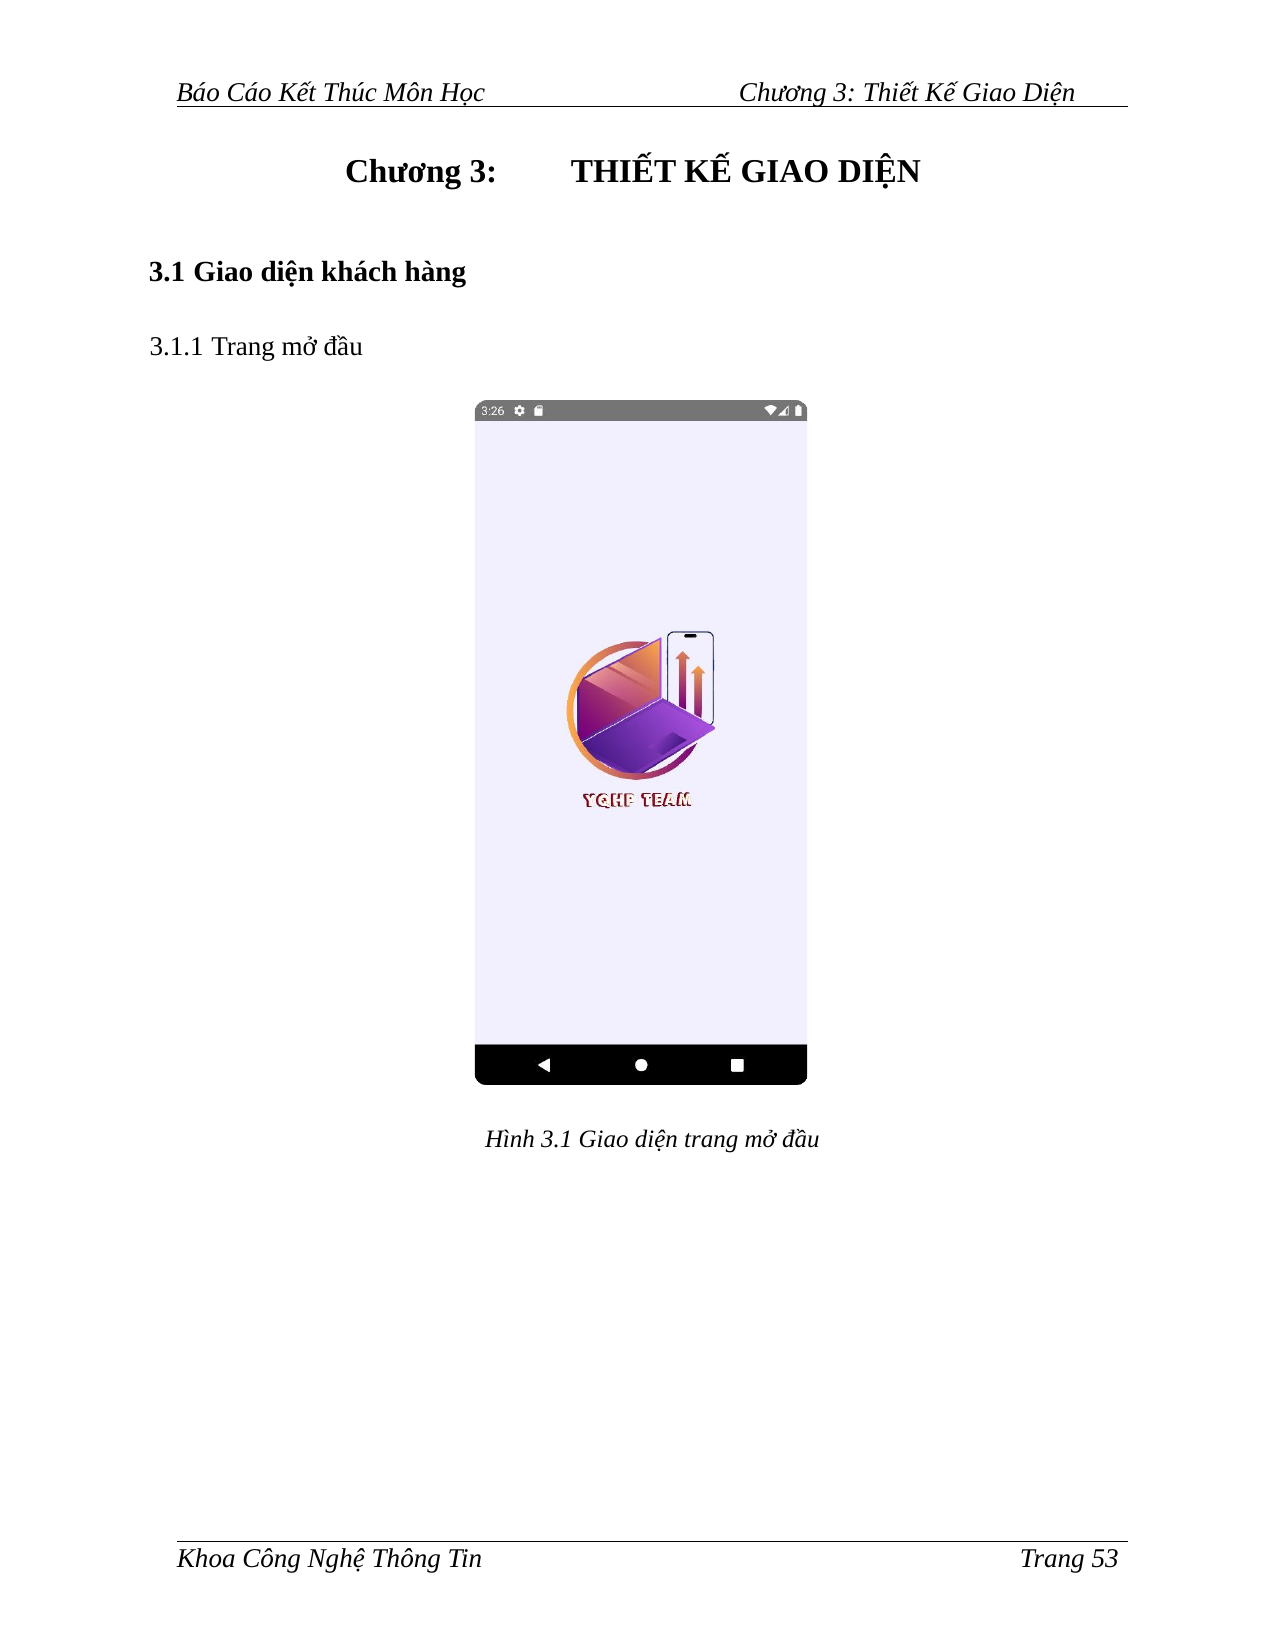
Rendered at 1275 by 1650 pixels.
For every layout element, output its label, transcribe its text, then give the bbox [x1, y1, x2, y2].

text Hình 3.1 Giao diện trang mở đầu [181, 1124, 1124, 1152]
subtitle 3.1 Giao diện khách hàng [148, 254, 1125, 288]
picture [474, 400, 808, 1085]
subtitle Chương 3: THIẾT KẾ GIAO DIỆN [150, 152, 1125, 190]
subtitle 3.1.1 Trang mở đầu [149, 330, 1124, 361]
